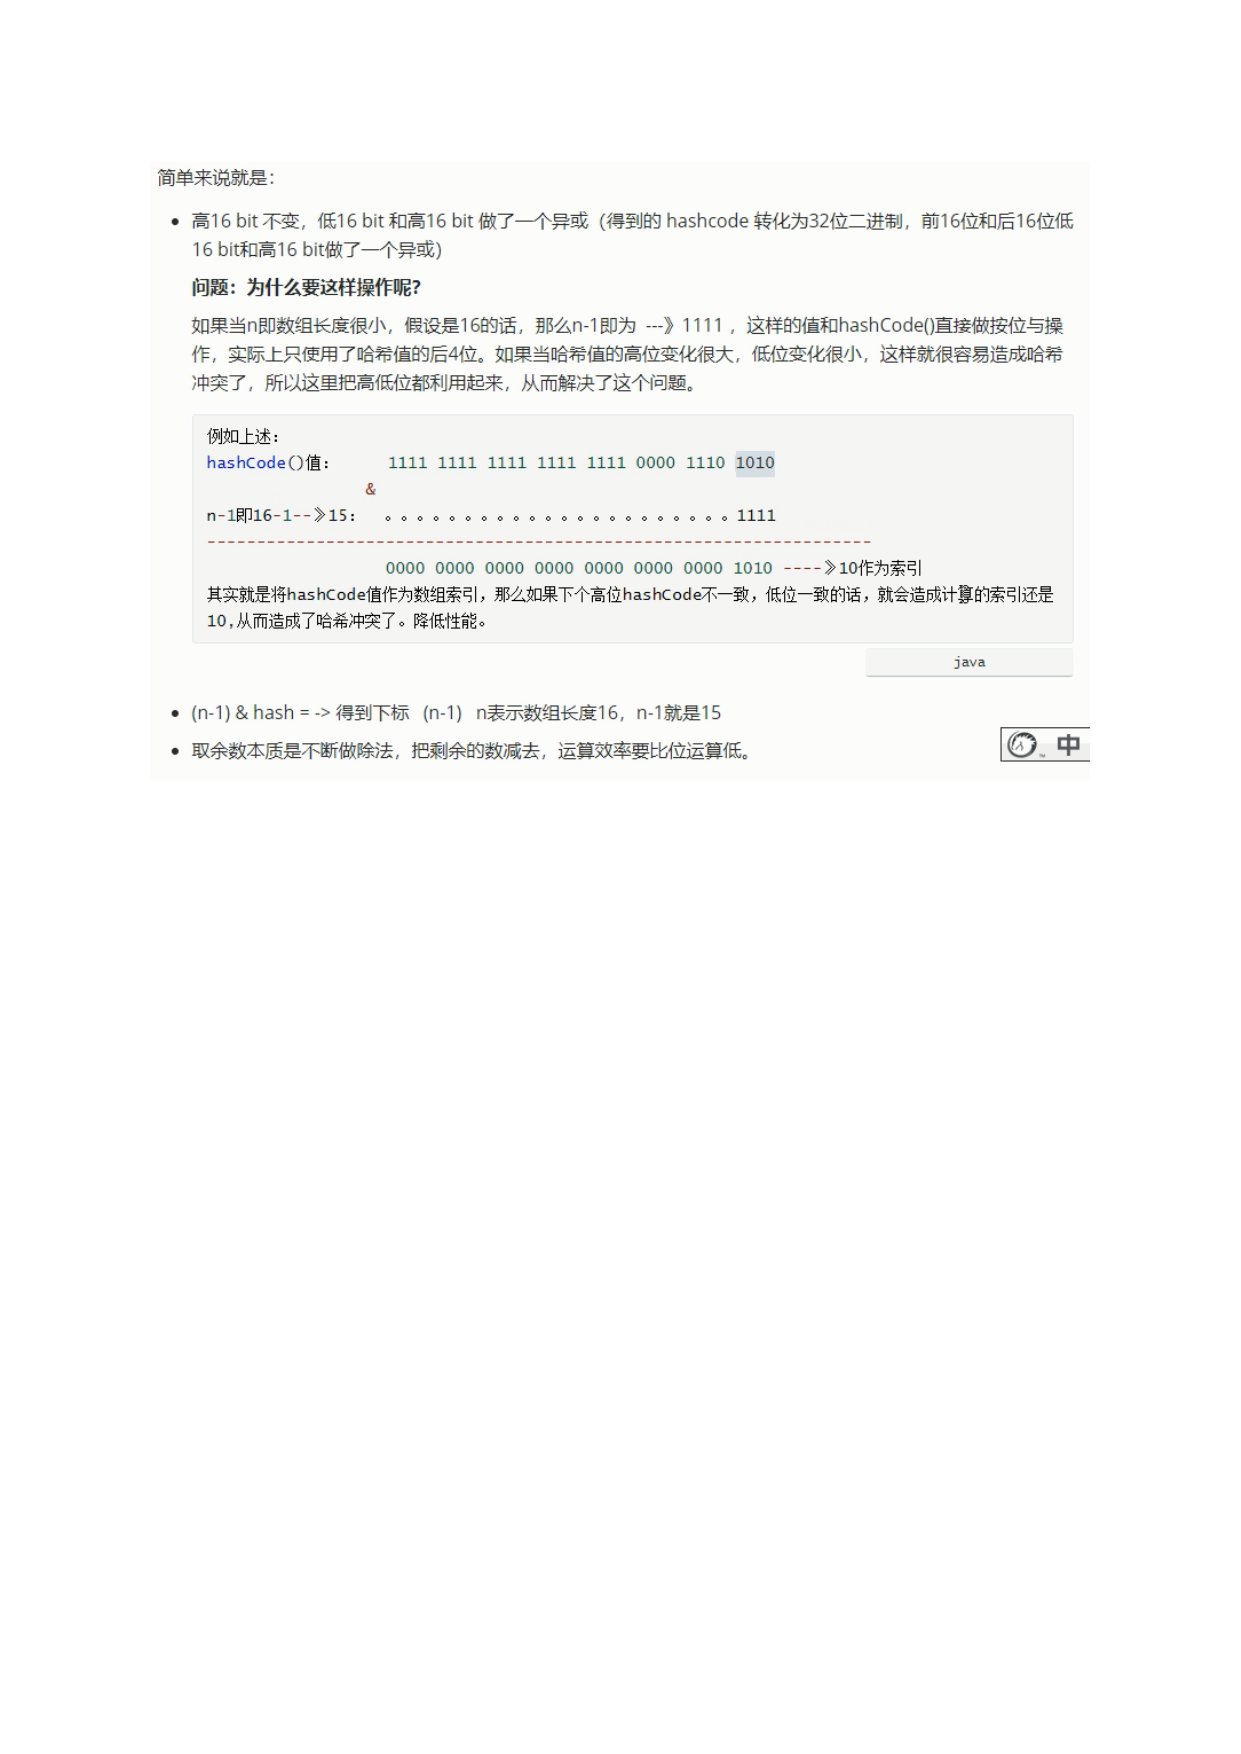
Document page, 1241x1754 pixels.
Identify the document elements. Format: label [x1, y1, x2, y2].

picture [150, 162, 1091, 780]
